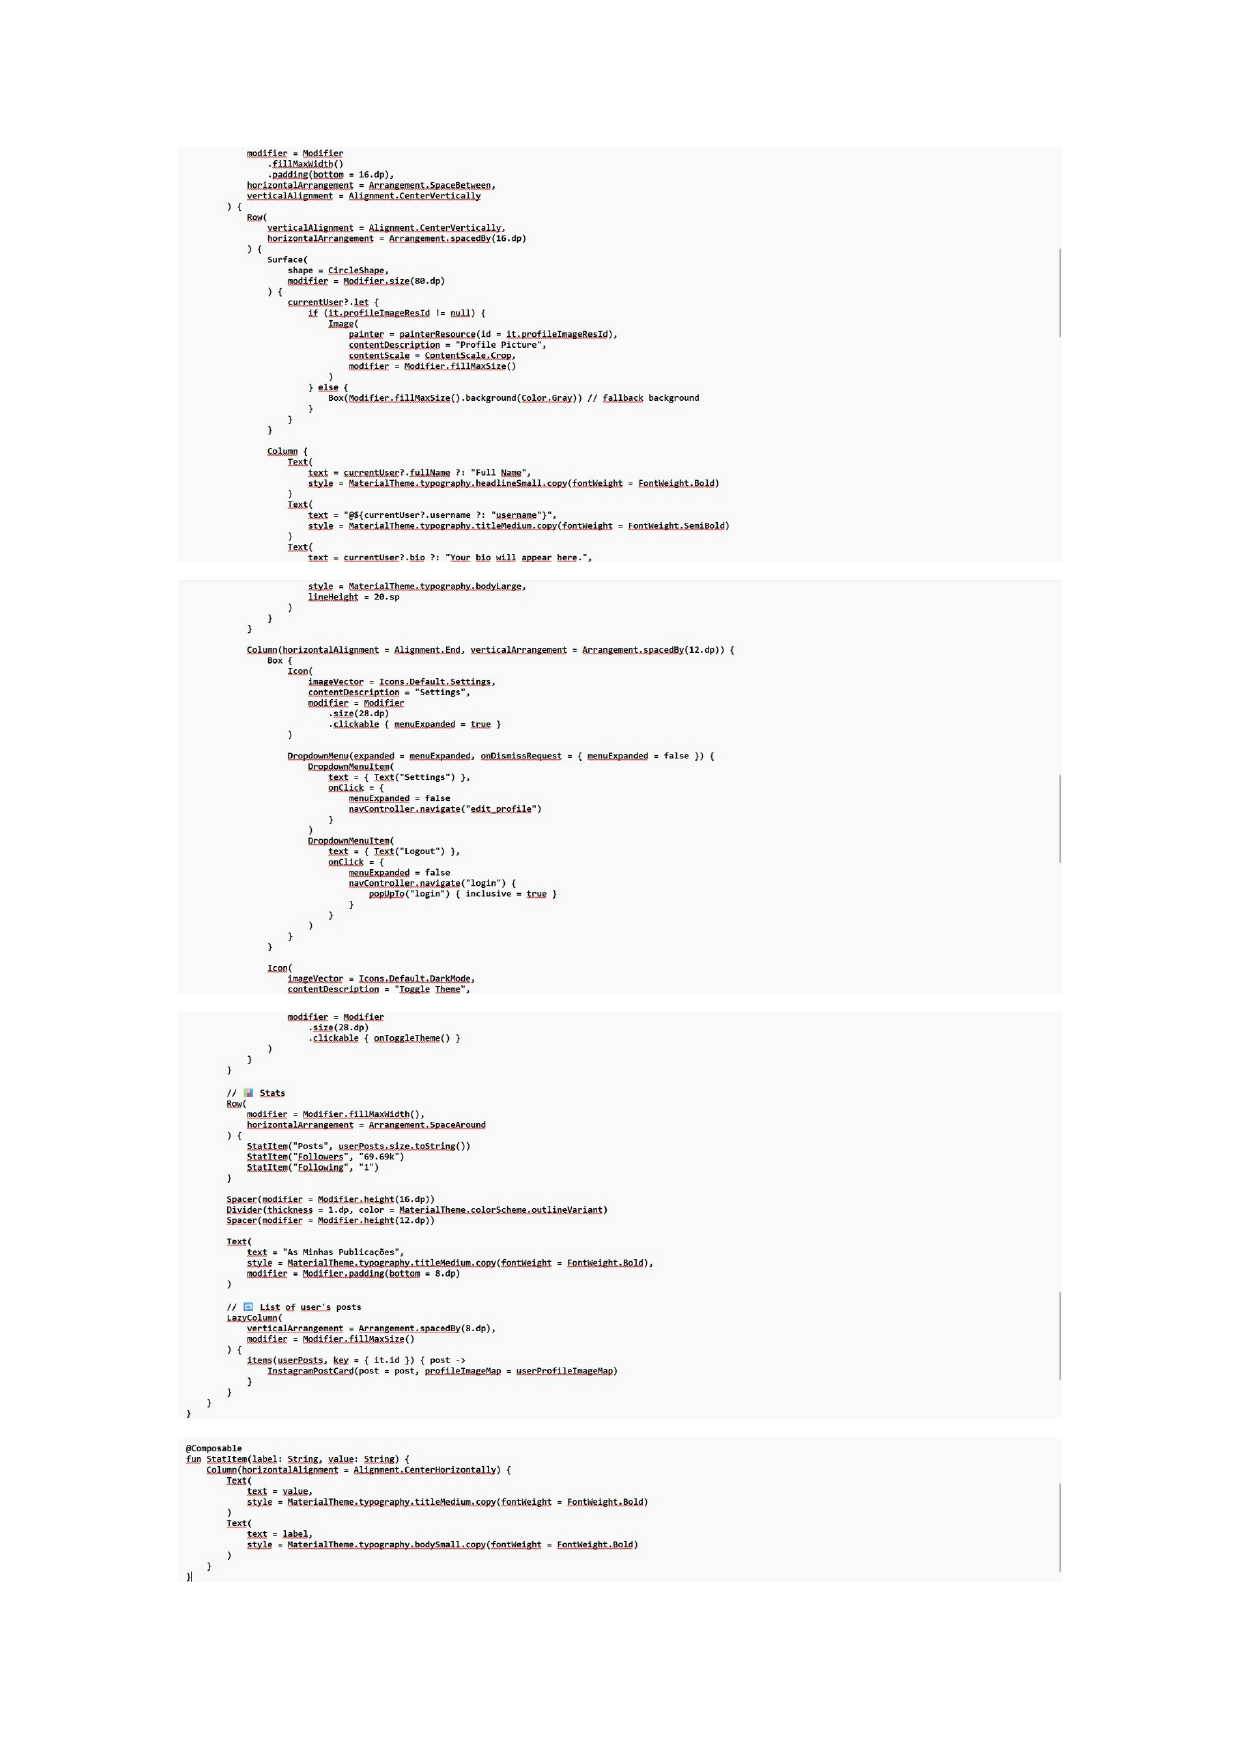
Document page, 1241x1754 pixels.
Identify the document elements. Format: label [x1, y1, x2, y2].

picture [177, 147, 1063, 562]
picture [177, 580, 1063, 994]
picture [177, 1437, 1063, 1582]
picture [177, 1012, 1063, 1419]
